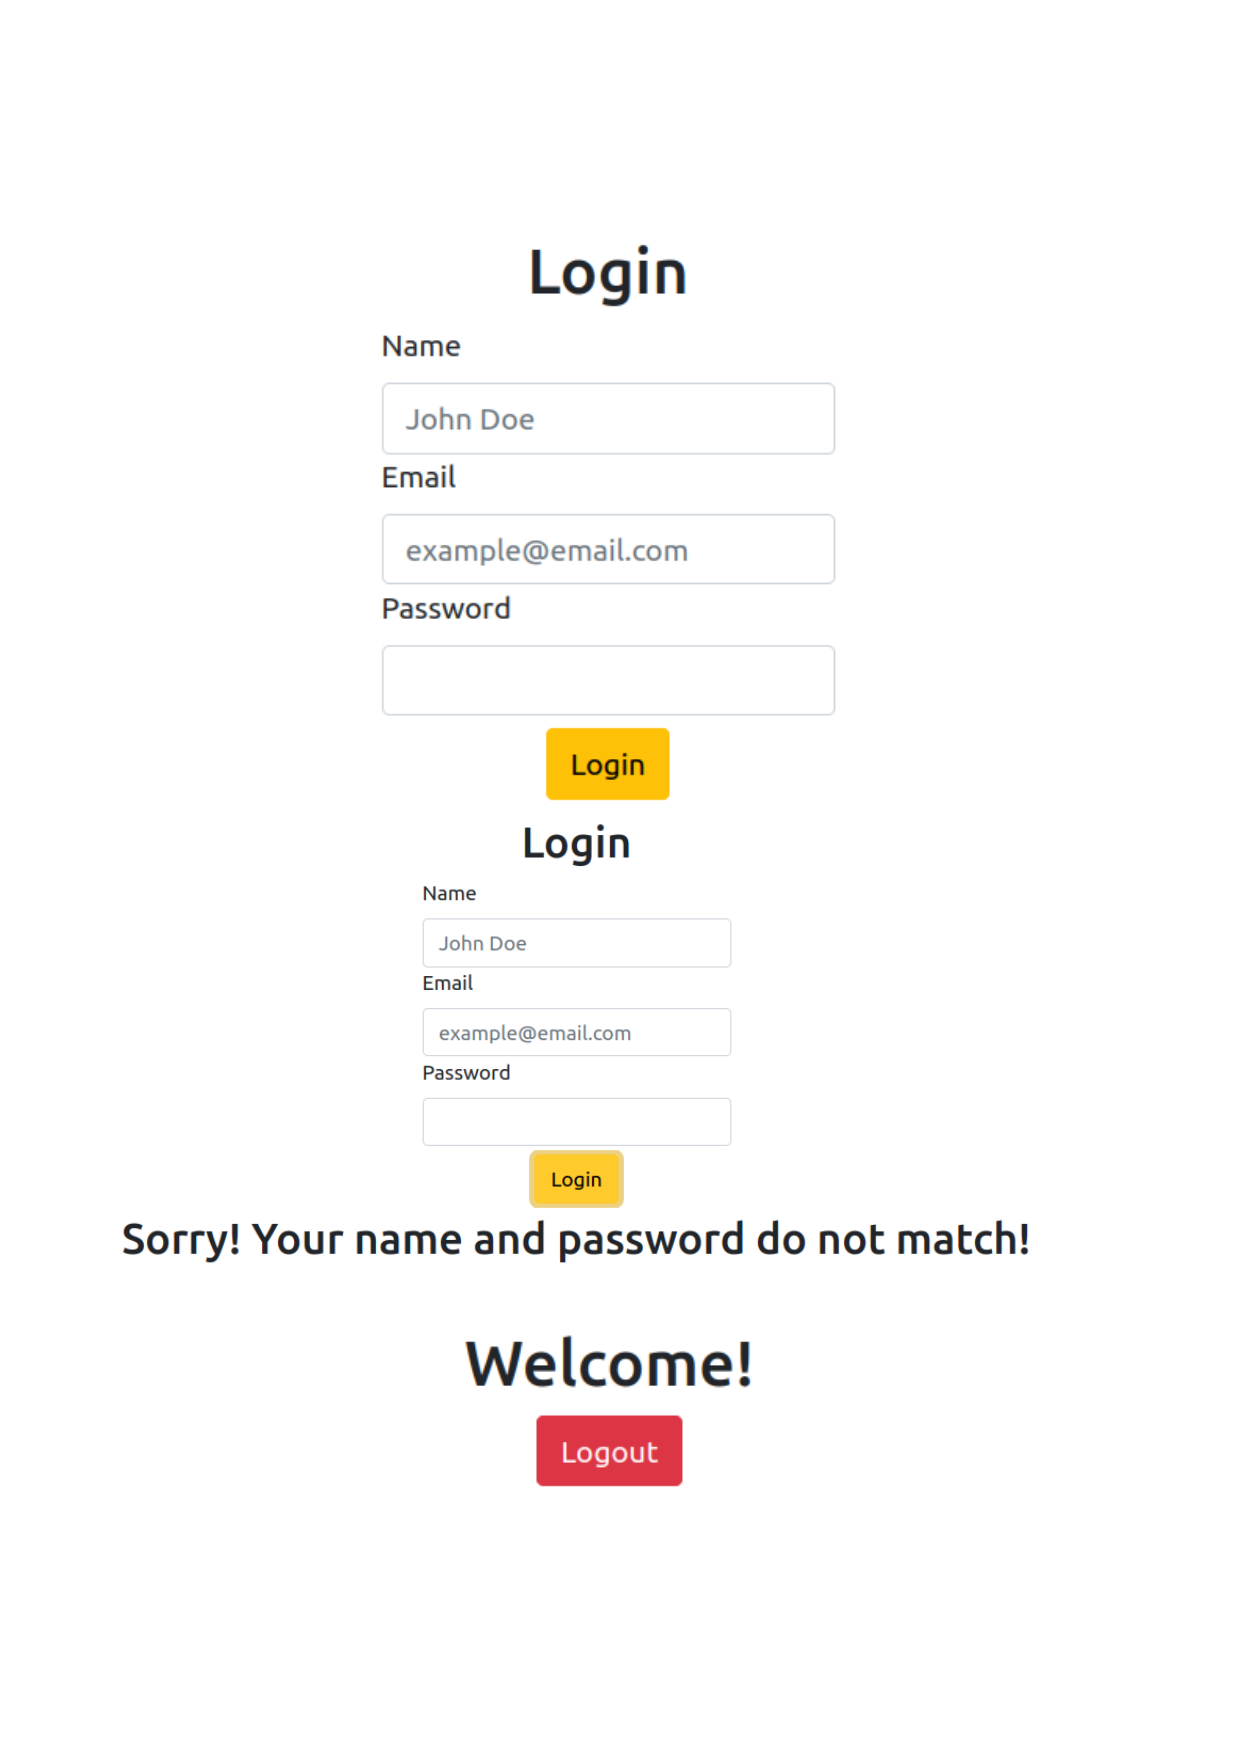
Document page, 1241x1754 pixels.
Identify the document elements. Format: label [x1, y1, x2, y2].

picture [111, 236, 1041, 1272]
picture [394, 1328, 802, 1571]
